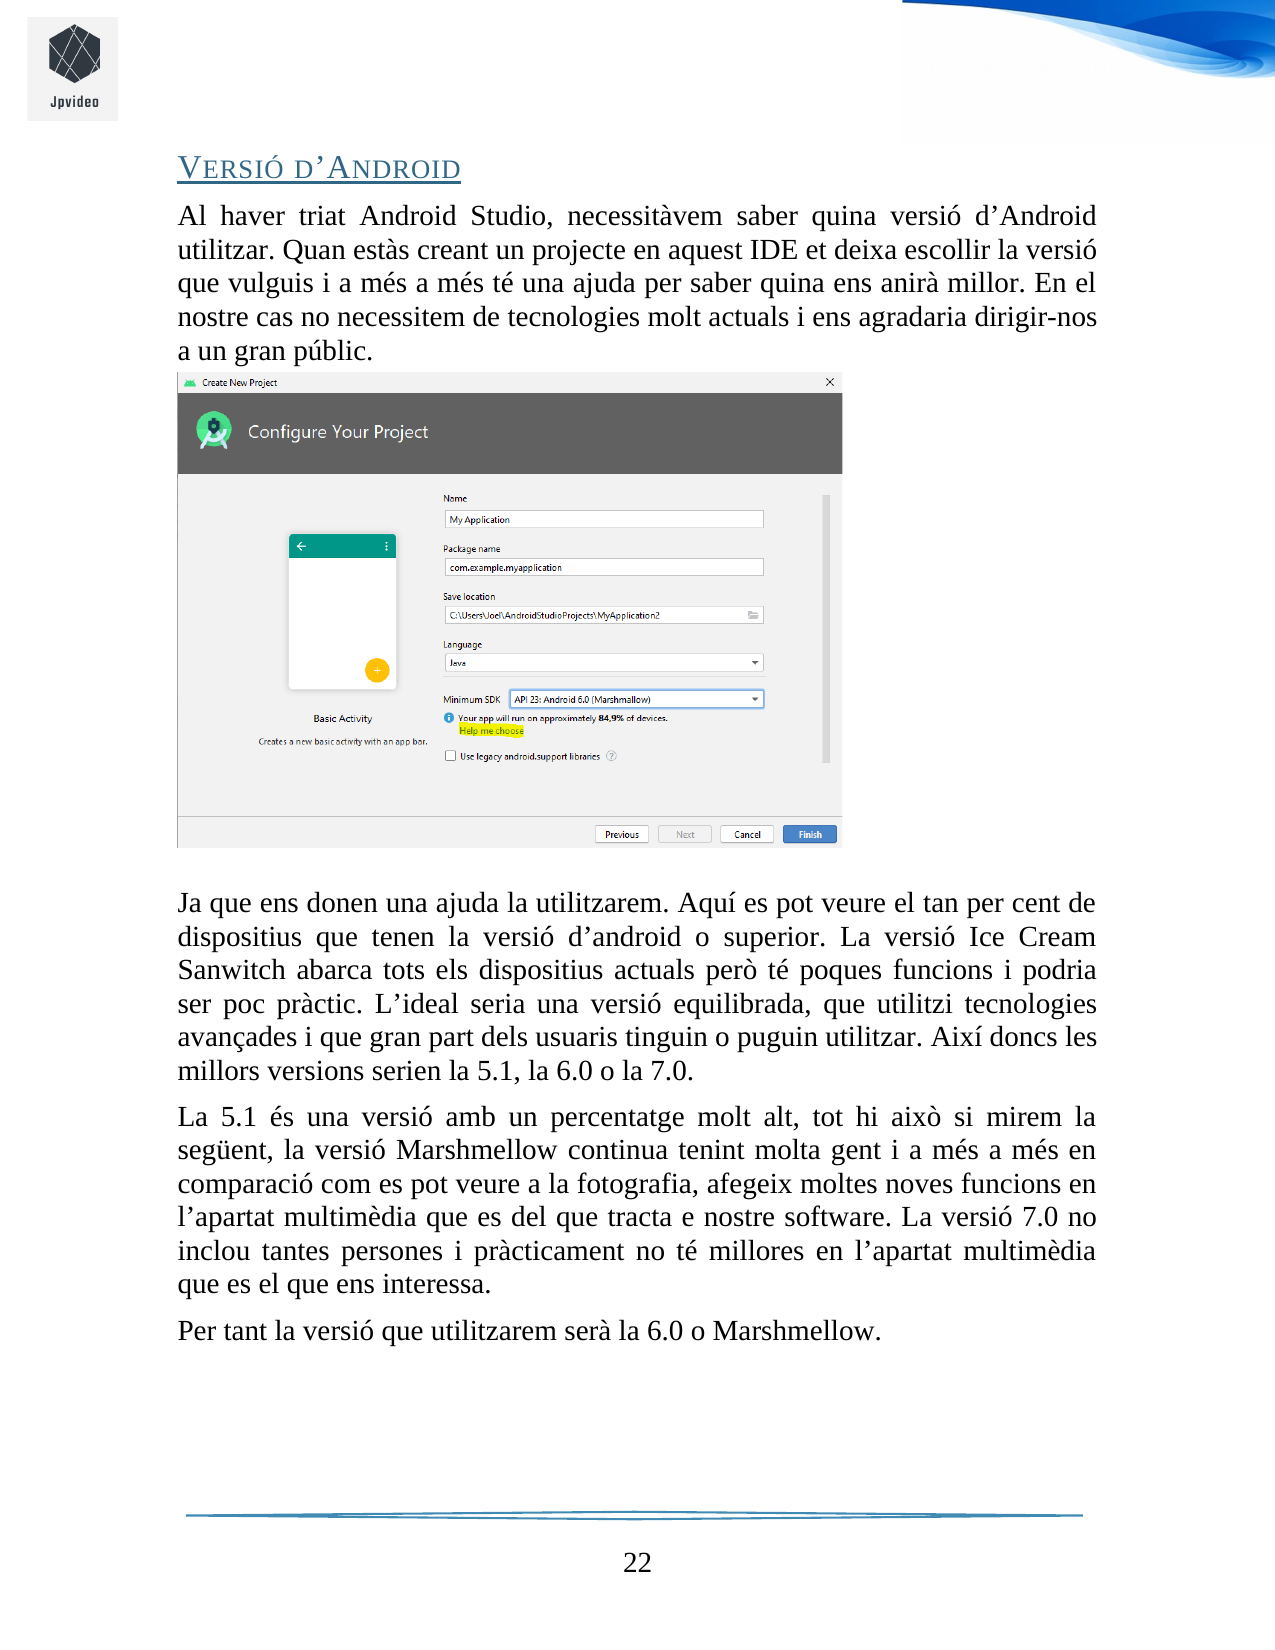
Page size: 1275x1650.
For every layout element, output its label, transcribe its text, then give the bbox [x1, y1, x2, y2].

picture [903, 0, 1275, 143]
picture [177, 372, 843, 848]
title Versió d’Android [177, 148, 1098, 186]
picture [27, 17, 118, 121]
text Al haver triat Android Studio, necessitàvem saber quina versió d’Android utilitzar. Quan estàs creant un projecte en aquest IDE et deixa escollir la versió que vulguis i a més a més té una ajuda per saber quina ens anirà millor. En el nostre cas no necessitem de tecnologies molt actuals i ens agradaria dirigir-nos a un gran públic. [177, 198, 1098, 366]
text Ja que ens donen una ajuda la utilitzarem. Aquí es pot veure el tan per cent de dispositius que tenen la versió d’android o superior. La versió Ice Cream Sanwitch abarca tots els dispositius actuals però té poques funcions i podria ser poc pràctic. L’ideal seria una versió equilibrada, que utilitzi tecnologies avançades i que gran part dels usuaris tinguin o puguin utilitzar. Així doncs les millors versions serien la 5.1, la 6.0 o la 7.0. [177, 885, 1098, 1086]
text La 5.1 és una versió amb un percentatge molt alt, tot hi això si mirem la següent, la versió Marshmellow continua tenint molta gent i a més a més en comparació com es pot veure a la fotografia, afegeix moltes noves funcions en l’apartat multimèdia que es del que tracta e nostre software. La versió 7.0 no inclou tantes persones i pràcticament no té millores en l’apartat multimèdia que es el que ens interessa. [177, 1099, 1098, 1300]
text Per tant la versió que utilitzarem serà la 6.0 o Marshmellow. [177, 1313, 1098, 1346]
